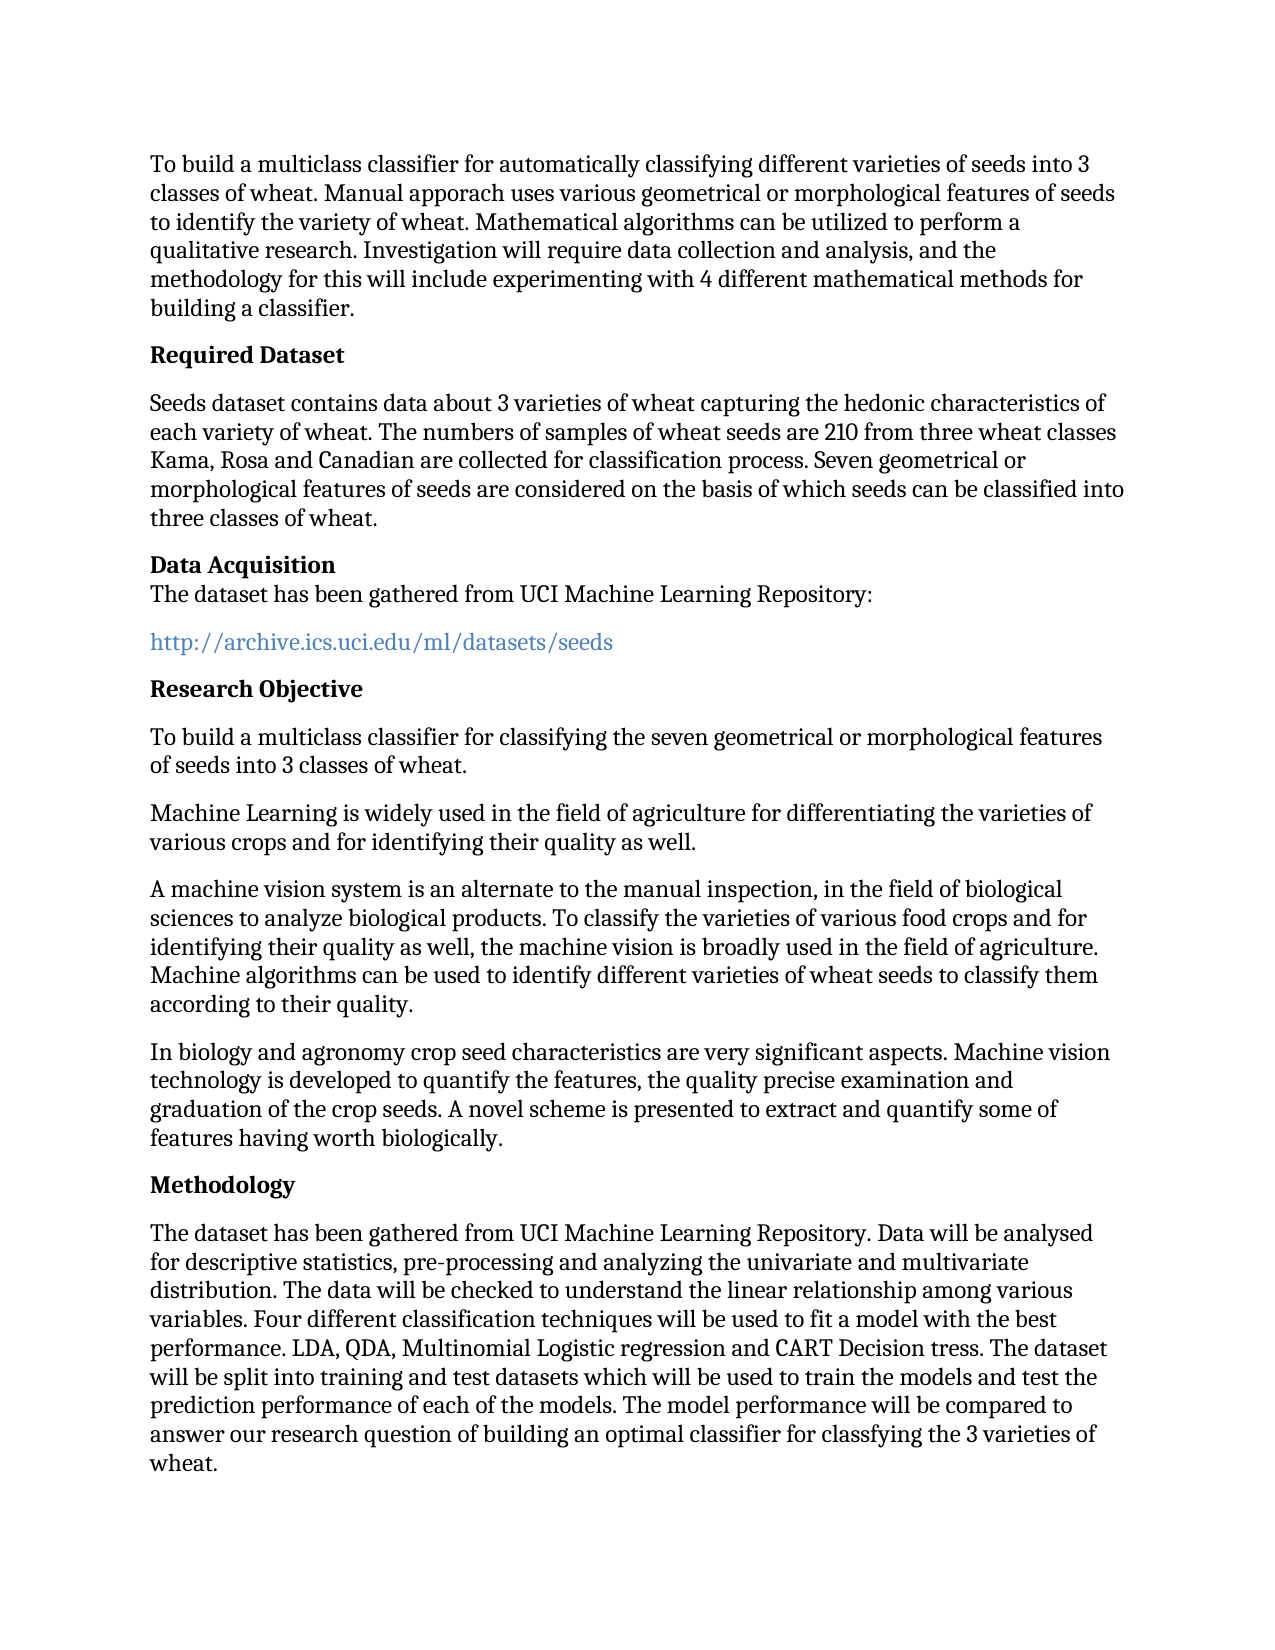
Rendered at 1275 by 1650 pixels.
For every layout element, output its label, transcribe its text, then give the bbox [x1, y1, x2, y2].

text The dataset has been gathered from UCI Machine Learning Repository. Data will be analysed for descriptive statistics, pre-processing and analyzing the univariate and multivariate distribution. The data will be checked to understand the linear relationship among various variables. Four different classification techniques will be used to fit a model with the best performance. LDA, QDA, Multinomial Logistic regression and CART Decision tress. The dataset will be split into training and test datasets which will be used to train the models and test the prediction performance of each of the models. The model performance will be compared to answer our research question of building an optimal classifier for classfying the 3 varieties of wheat. [150, 1219, 1125, 1477]
text In biology and agronomy crop seed characteristics are very significant aspects. Machine vision technology is developed to quantify the features, the quality precise examination and graduation of the crop seeds. A novel scheme is presented to extract and quantify some of features having worth biologically. [150, 1037, 1125, 1152]
text http://archive.ics.uci.edu/ml/datasets/seeds [150, 627, 1125, 656]
text Required Dataset [150, 341, 1125, 370]
text Machine Learning is widely used in the field of agriculture for differentiating the varieties of various crops and for identifying their quality as well. [150, 799, 1125, 856]
text To build a multiclass classifier for automatically classifying different varieties of seeds into 3 classes of wheat. Manual apporach uses various geometrical or morphological features of seeds to identify the variety of wheat. Mathematical algorithms can be utilized to perform a qualitative research. Investigation will require data collection and analysis, and the methodology for this will include experimenting with 4 different mathematical methods for building a classifier. [150, 150, 1125, 322]
text Research Objective [150, 675, 1125, 704]
text A machine vision system is an alternate to the manual inspection, in the field of biological sciences to analyze biological products. To classify the varieties of various food crops and for identifying their quality as well, the machine vision is broadly used in the field of agriculture. Machine algorithms can be used to identify different varieties of wheat seeds to classify them according to their quality. [150, 875, 1125, 1019]
text Seeds dataset contains data about 3 varieties of wheat capturing the hedonic characteristics of each variety of wheat. The numbers of samples of wheat seeds are 210 from three wheat classes Kama, Rosa and Canadian are collected for classification process. Seven geometrical or morphological features of seeds are considered on the basis of which seeds can be classified into three classes of wheat. [150, 389, 1125, 532]
text To build a multiclass classifier for classifying the seven geometrical or morphological features of seeds into 3 classes of wheat. [150, 722, 1125, 780]
text Methodology [150, 1171, 1125, 1200]
text Data Acquisition The dataset has been gathered from UCI Machine Learning Repository: [150, 551, 1125, 609]
